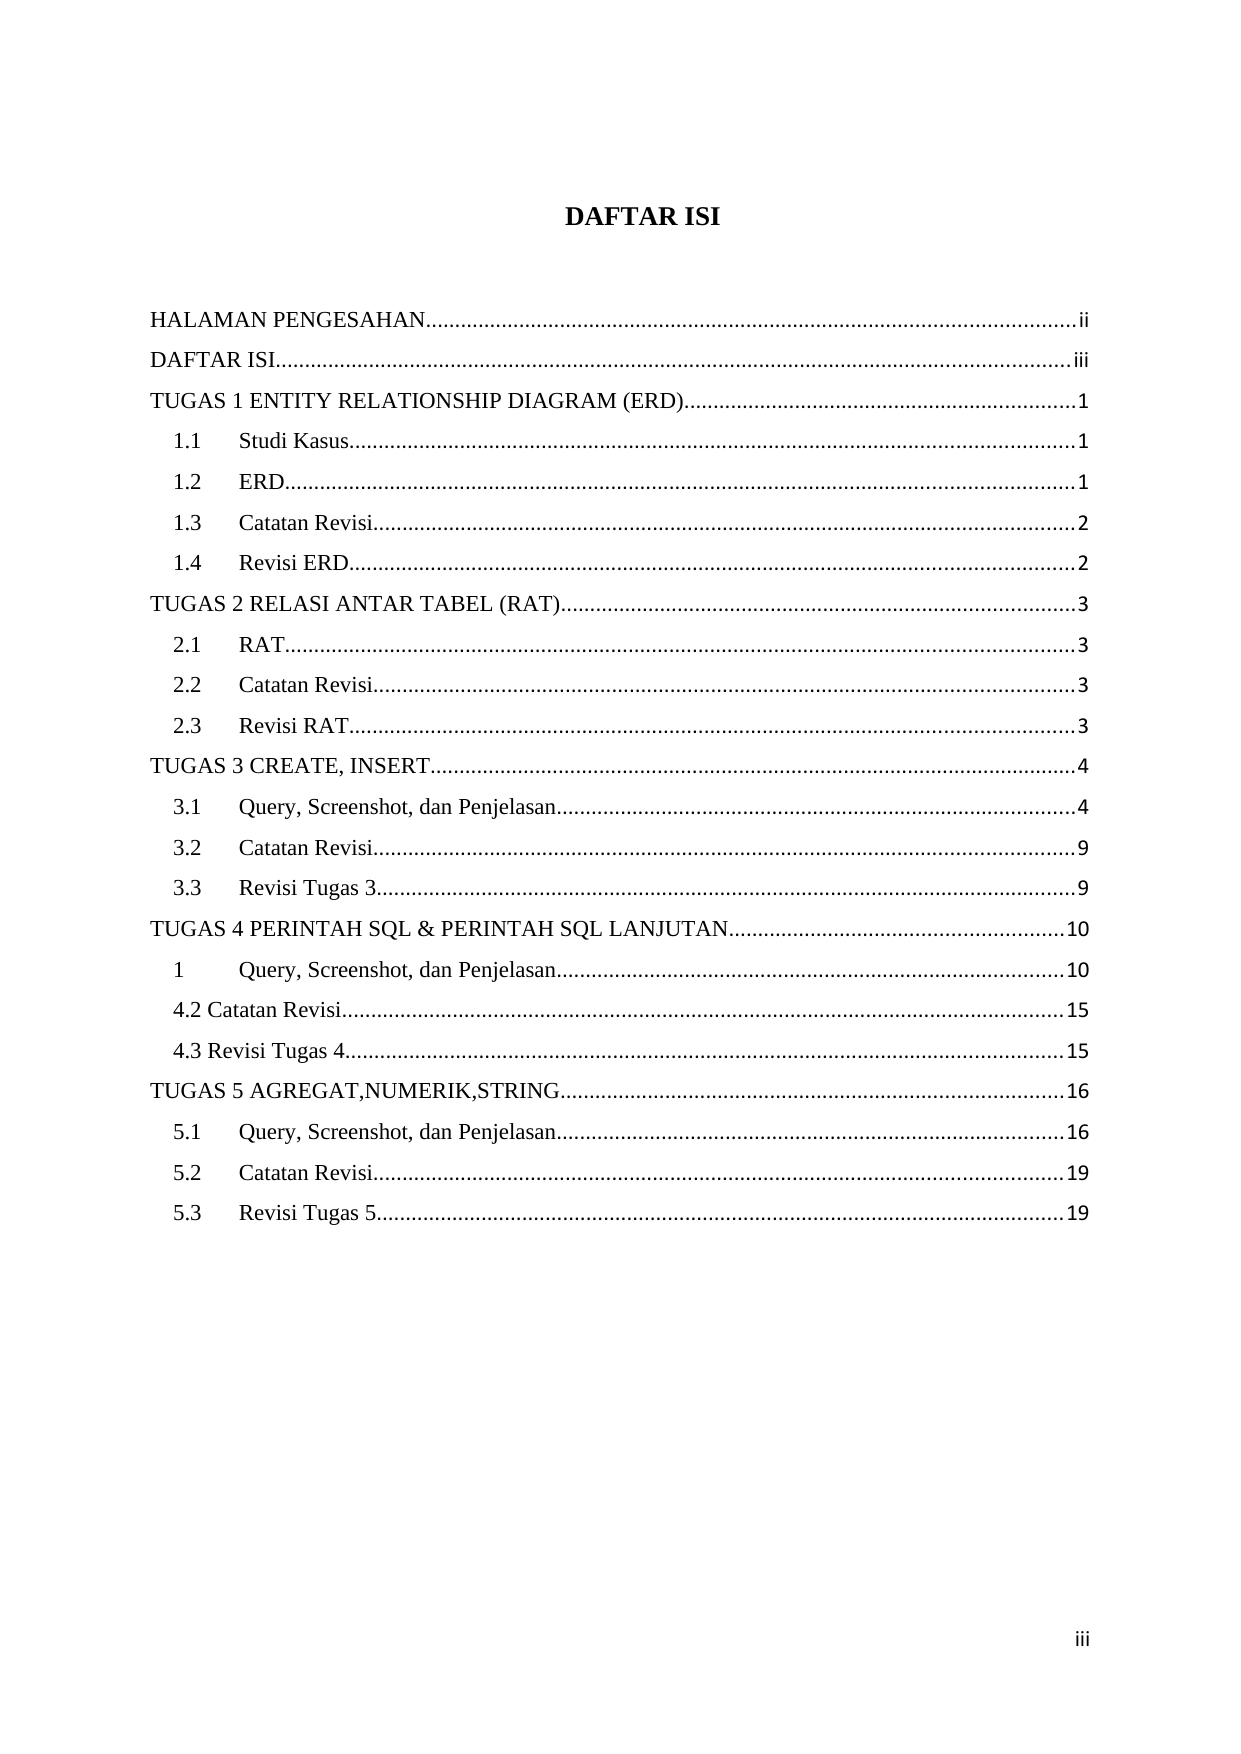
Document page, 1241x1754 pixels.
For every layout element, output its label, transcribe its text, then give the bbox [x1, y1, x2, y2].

subtitle DAFTAR ISI [195, 200, 1090, 231]
